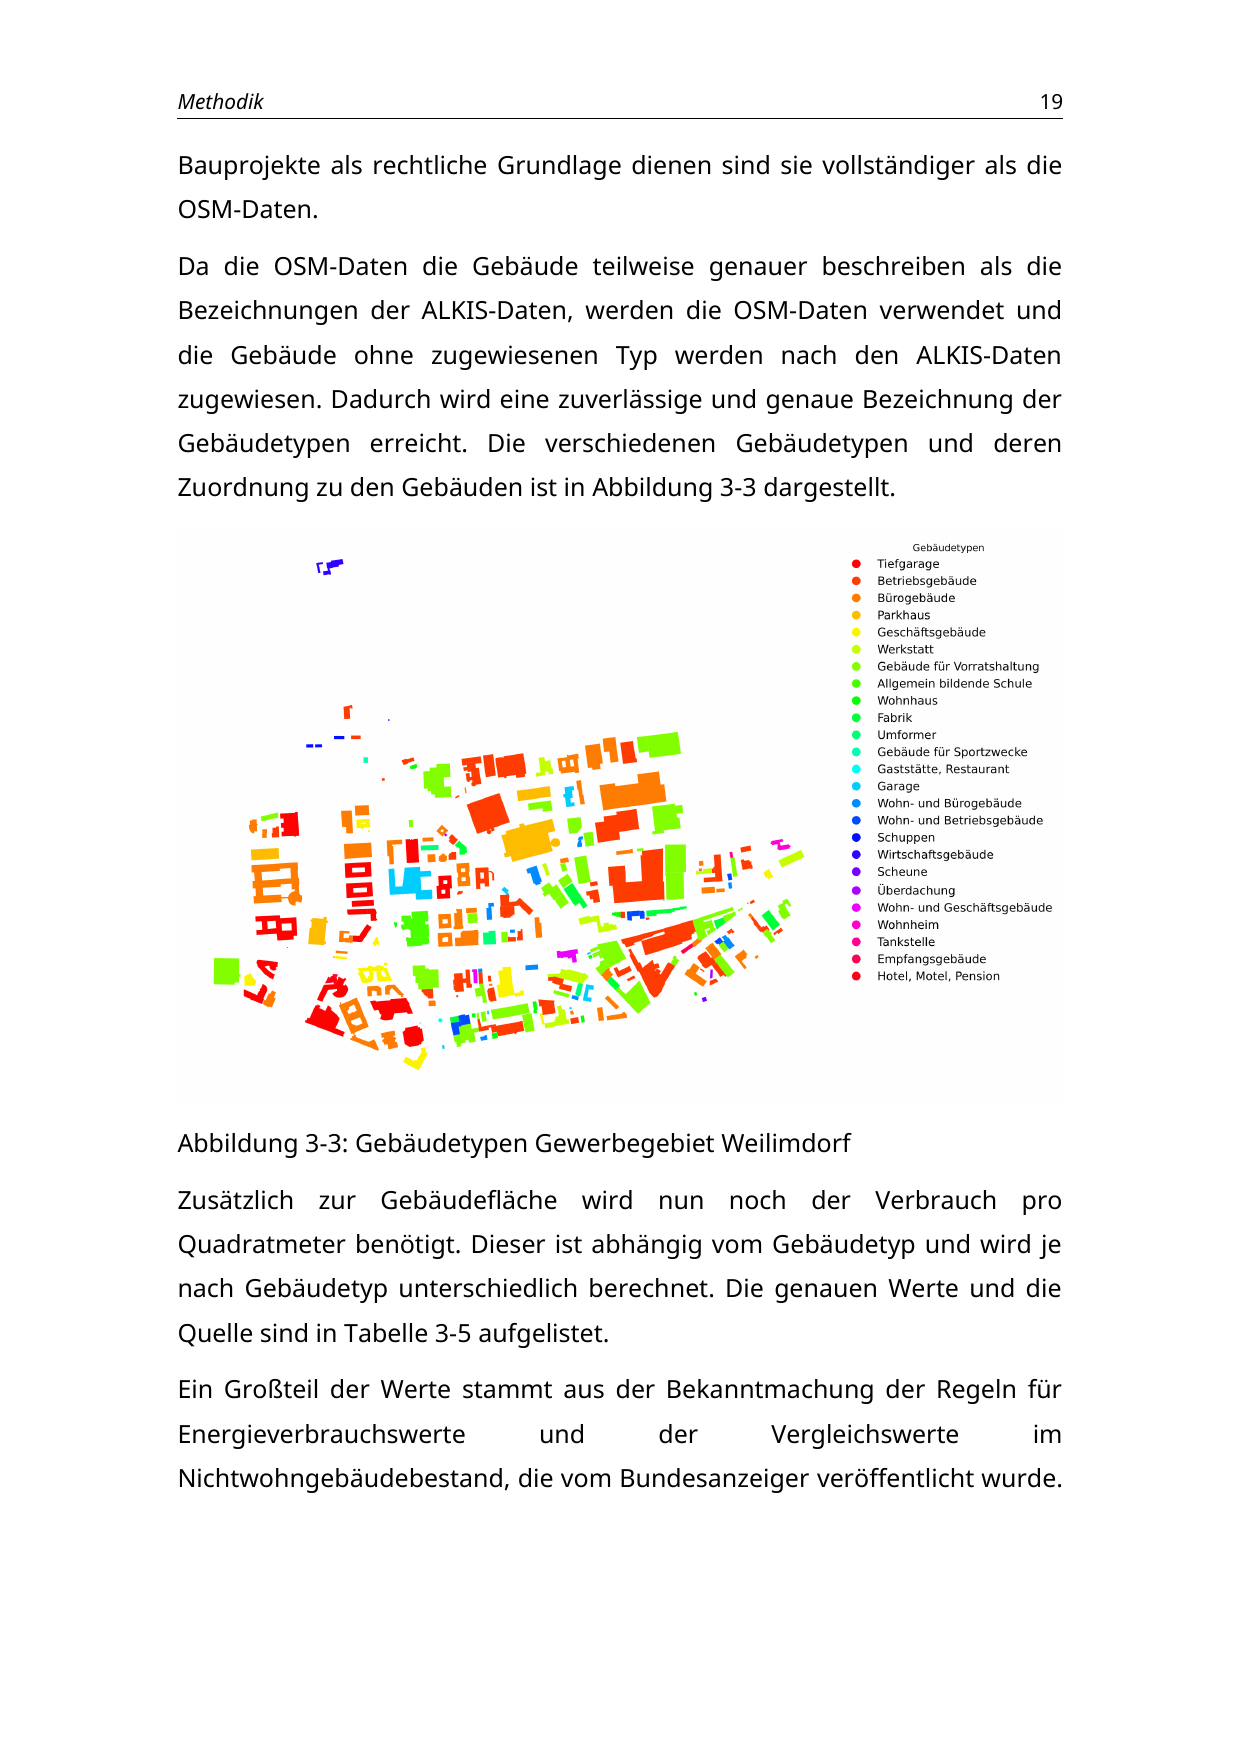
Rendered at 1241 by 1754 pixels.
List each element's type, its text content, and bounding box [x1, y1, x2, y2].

text Da die OSM-Daten die Gebäude teilweise genauer beschreiben als die Bezeichnungen der ALKIS-Daten, werden die OSM-Daten verwendet und die Gebäude ohne zugewiesenen Typ werden nach den ALKIS-Daten zugewiesen. Dadurch wird eine zuverlässige und genaue Bezeichnung der Gebäudetypen erreicht. Die verschiedenen Gebäudetypen und deren Zuordnung zu den Gebäuden ist in Abbildung 3-3 dargestellt. [177, 249, 1063, 504]
picture [177, 526, 1063, 1103]
text Abbildung 3-3: Gebäudetypen Gewerbegebiet Weilimdorf [177, 1126, 1063, 1160]
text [177, 148, 1063, 226]
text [177, 1372, 1063, 1494]
